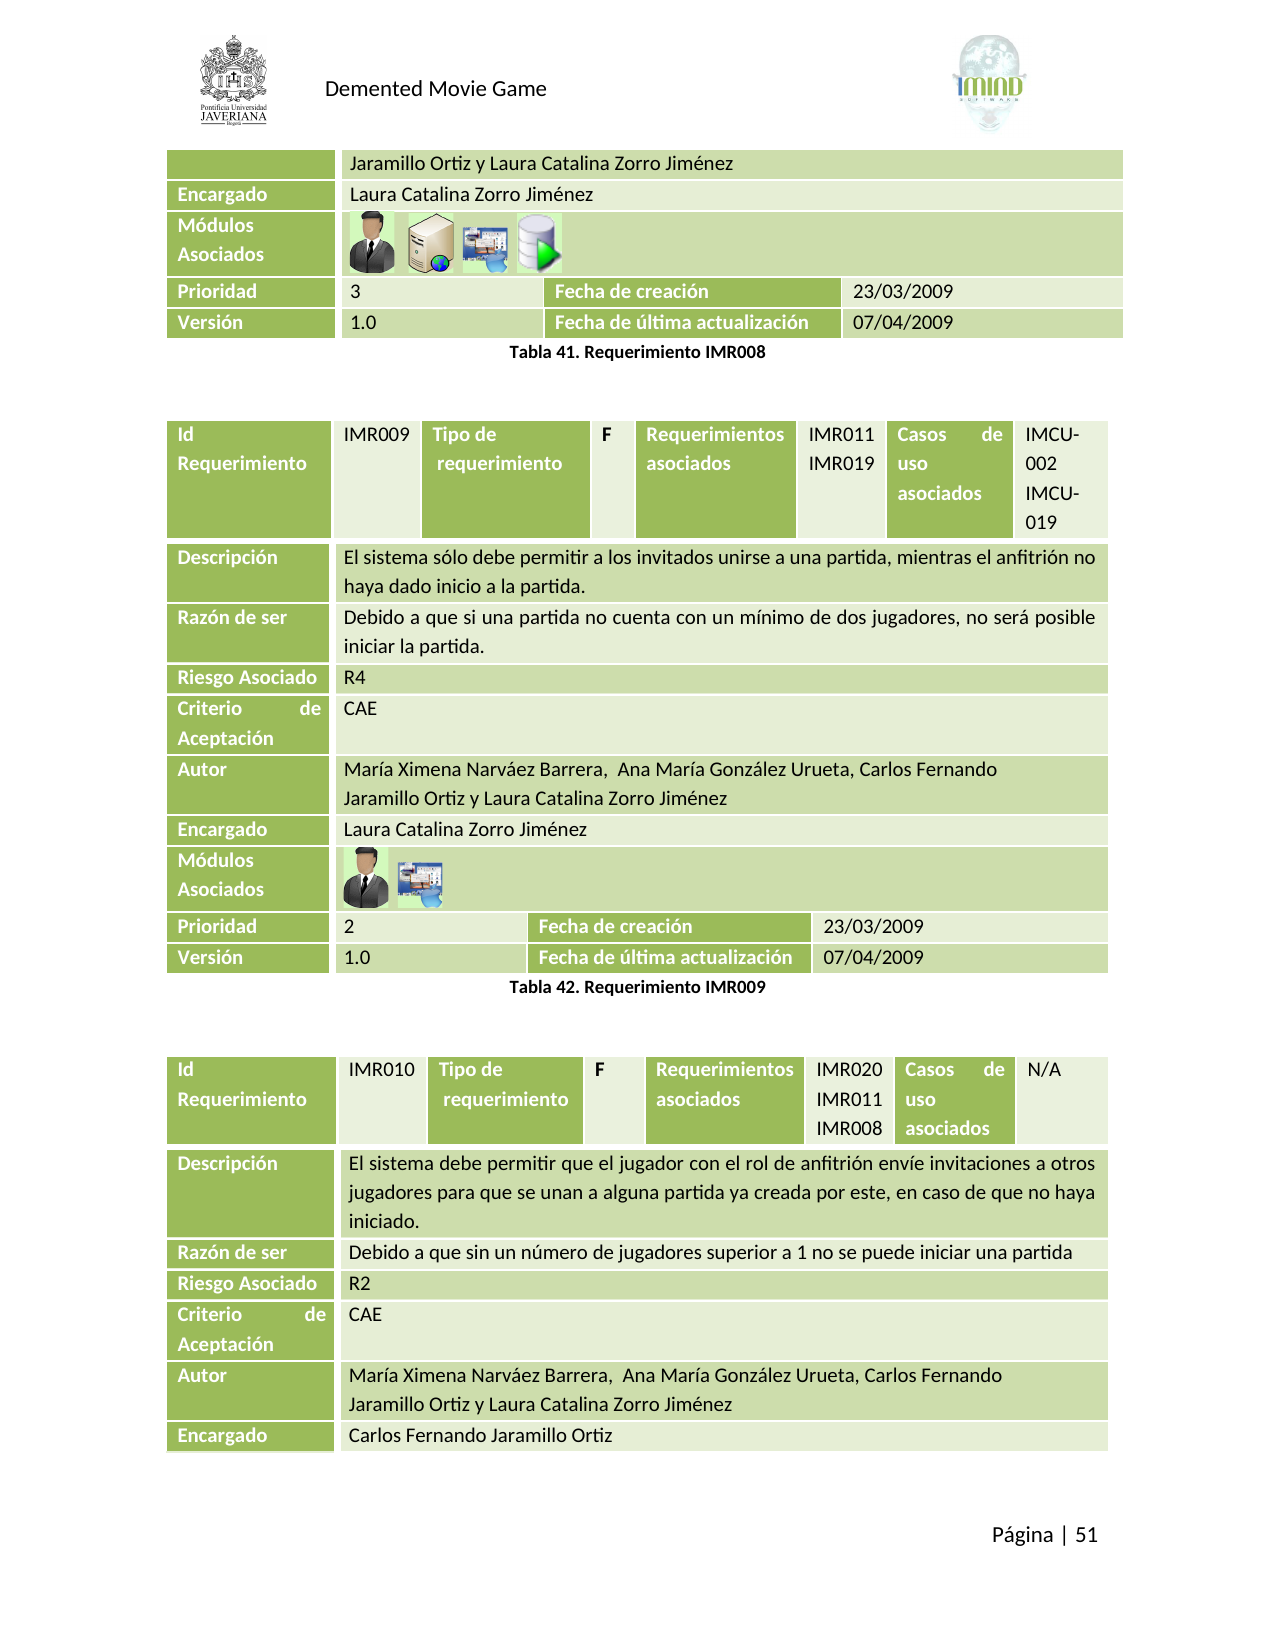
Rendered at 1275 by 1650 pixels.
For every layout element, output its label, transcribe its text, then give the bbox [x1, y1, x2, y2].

table_cell Módulos Asociados [167, 212, 335, 276]
table_cell Descripción [167, 544, 329, 602]
picture [462, 227, 508, 273]
table_cell Encargado [167, 181, 335, 210]
table_cell Prioridad [167, 278, 335, 307]
table_header Tipo de requerimiento [422, 421, 590, 538]
table_cell 1.0 [336, 944, 526, 973]
picture [951, 35, 1033, 138]
table_cell [342, 212, 1123, 276]
table_header IMR010 [339, 1057, 426, 1144]
table_cell Versión [167, 309, 335, 338]
table_cell R4 [336, 665, 1108, 693]
text Tabla 41. Requerimiento IMR008 [177, 340, 1098, 363]
table_cell Razón de ser [167, 1240, 334, 1268]
table_cell Fecha de última actualización [528, 944, 811, 973]
table_header Id Requerimiento [167, 421, 331, 538]
table_cell 07/04/2009 [843, 309, 1123, 338]
picture [349, 211, 395, 273]
table_header Requerimientos asociados [636, 421, 796, 538]
table_cell 2 [336, 913, 527, 942]
table_header Requerimientos asociados [646, 1057, 804, 1144]
table_cell [336, 847, 1108, 911]
table_header Tipo de requerimiento [428, 1057, 583, 1144]
table_cell Encargado [167, 816, 329, 845]
table_cell Descripción [167, 1150, 334, 1237]
picture [200, 35, 267, 126]
table_cell Laura Catalina Zorro Jiménez [342, 181, 1123, 210]
table_cell El sistema debe permitir que el jugador con el rol de anfitrión envíe invitaciones a otros jugadores para que se unan a alguna partida ya creada por este, en caso de que no haya iniciado. [341, 1150, 1108, 1237]
picture [343, 847, 389, 908]
table_cell Versión [167, 944, 329, 973]
table_header IMR009 [334, 421, 420, 538]
table_cell Criterio de Aceptación [167, 696, 329, 754]
table_cell Riesgo Asociado [167, 665, 329, 693]
table_header N/A [1017, 1057, 1108, 1144]
picture [517, 213, 562, 273]
table_cell María Ximena Narváez Barrera, Ana María González Urueta, Carlos Fernando Jaramillo Ortiz y Laura Catalina Zorro Jiménez [342, 150, 1123, 179]
table_cell Autor [167, 150, 335, 179]
table_cell Razón de ser [167, 604, 329, 662]
table_cell Fecha de creación [544, 278, 841, 307]
table_cell Laura Catalina Zorro Jiménez [336, 816, 1108, 845]
table_header Id Requerimiento [167, 1057, 336, 1144]
text Tabla 42. Requerimiento IMR009 [177, 975, 1098, 998]
table_cell 07/04/2009 [813, 944, 1108, 973]
table_cell Módulos Asociados [167, 847, 329, 911]
table_cell Autor [167, 756, 329, 814]
table_cell Fecha de última actualización [545, 309, 841, 338]
table_cell María Ximena Narváez Barrera, Ana María González Urueta, Carlos Fernando Jaramillo Ortiz y Laura Catalina Zorro Jiménez [336, 756, 1108, 814]
table_cell CAE [336, 696, 1108, 754]
table_header IMR020 IMR011 IMR008 [806, 1057, 893, 1144]
table_cell 23/03/2009 [842, 278, 1123, 307]
table_header Casos de uso asociados [887, 421, 1013, 538]
table_cell El sistema sólo debe permitir a los invitados unirse a una partida, mientras el anfitrión no haya dado inicio a la partida. [336, 544, 1108, 602]
table_cell 23/03/2009 [813, 913, 1108, 942]
table_cell Debido a que si una partida no cuenta con un mínimo de dos jugadores, no será posible iniciar la partida. [336, 604, 1108, 662]
table_cell María Ximena Narváez Barrera, Ana María González Urueta, Carlos Fernando Jaramillo Ortiz y Laura Catalina Zorro Jiménez [341, 1362, 1108, 1420]
table_cell Prioridad [167, 913, 329, 942]
table_header Casos de uso asociados [895, 1057, 1015, 1144]
picture [408, 213, 454, 273]
table_cell Encargado [167, 1422, 334, 1451]
table_header F [585, 1057, 644, 1144]
table_cell Carlos Fernando Jaramillo Ortiz [341, 1422, 1108, 1451]
table_cell 1.0 [342, 309, 543, 338]
table_cell Criterio de Aceptación [167, 1302, 334, 1360]
table_cell 3 [342, 278, 543, 307]
table_cell Riesgo Asociado [167, 1271, 334, 1299]
table_header F [592, 421, 634, 538]
table_cell Autor [167, 1362, 334, 1420]
picture [397, 862, 443, 908]
table_header IMR011 IMR019 [798, 421, 885, 538]
table_header IMCU-002 IMCU-019 [1015, 421, 1108, 538]
table_cell Debido a que sin un número de jugadores superior a 1 no se puede iniciar una partida [341, 1240, 1108, 1268]
table_cell R2 [341, 1271, 1108, 1299]
table_cell Fecha de creación [528, 913, 811, 942]
table_cell CAE [341, 1302, 1108, 1360]
